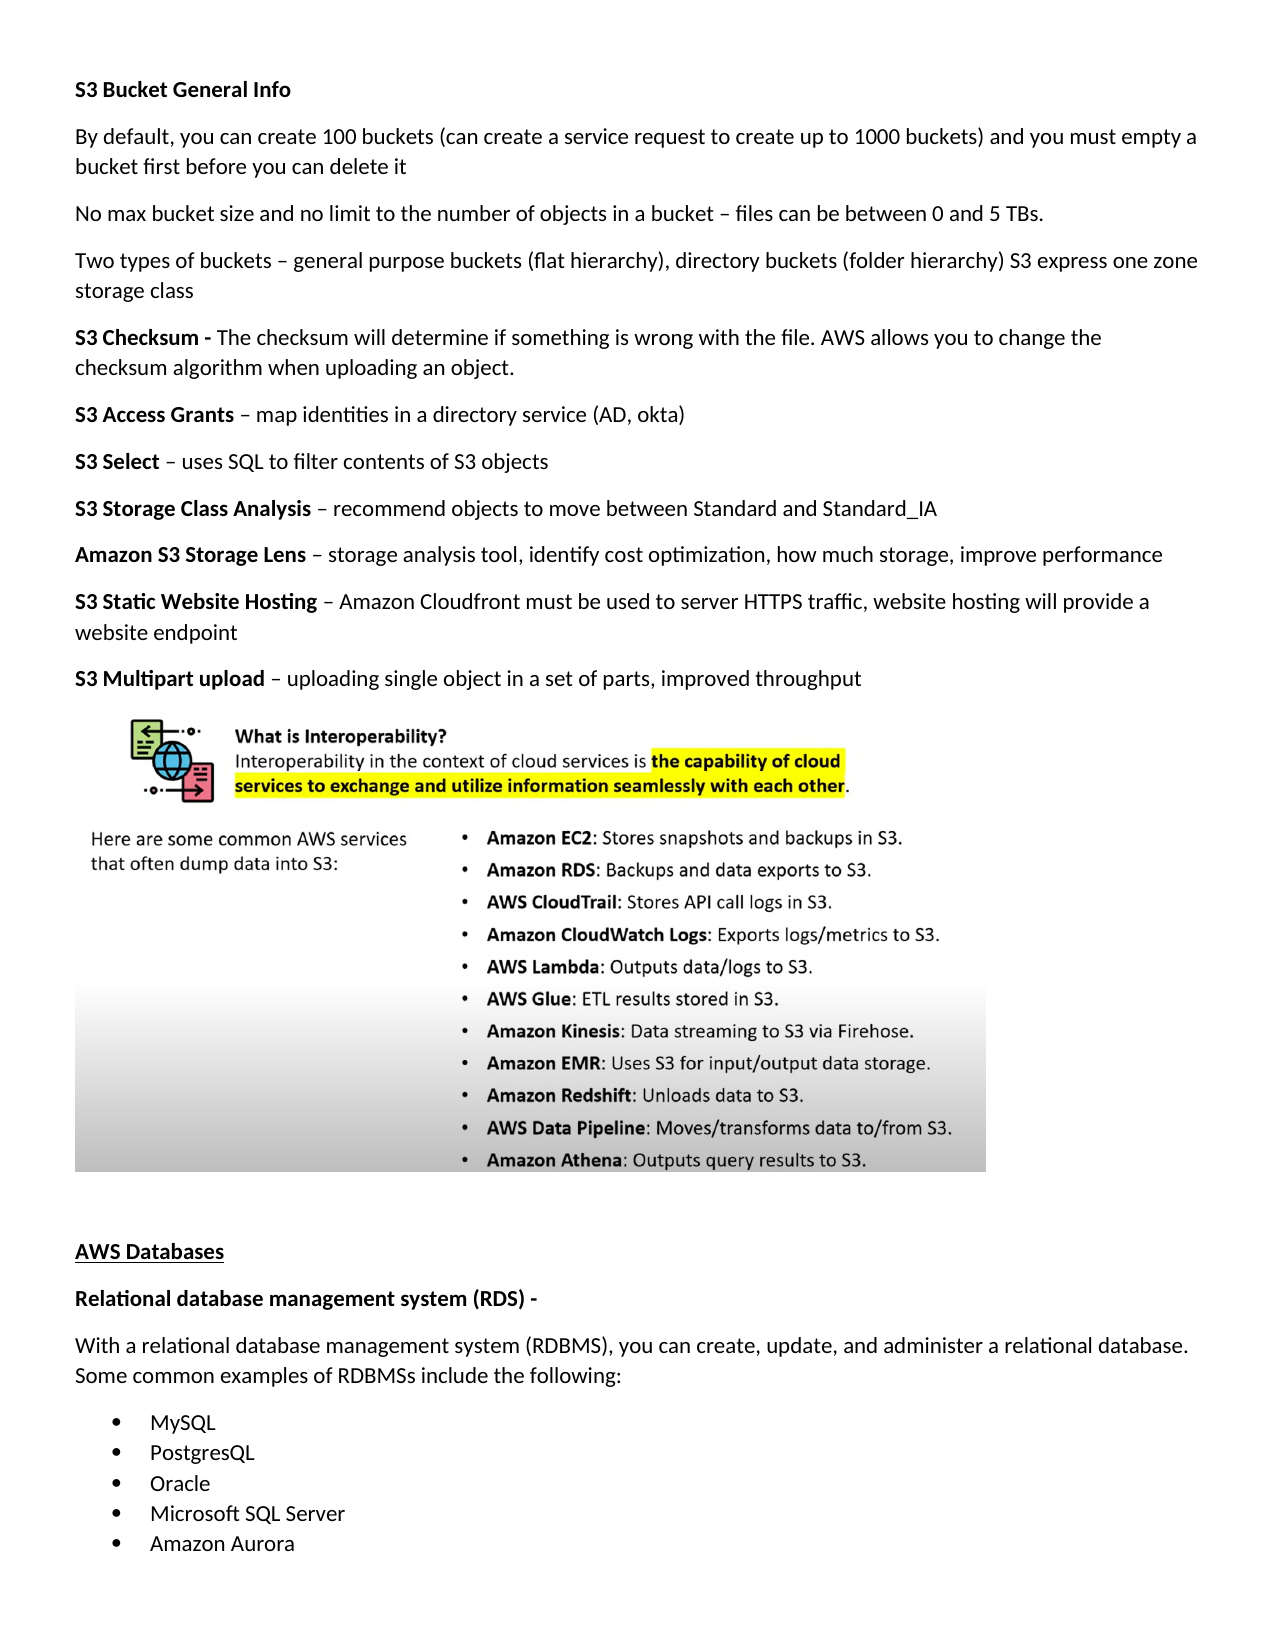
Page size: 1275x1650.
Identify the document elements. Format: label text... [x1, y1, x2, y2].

text Amazon S3 Storage Lens – storage analysis tool, identify cost optimization, how much storage, improve performance [75, 541, 1200, 569]
text S3 Access Grants – map identities in a directory service (AD, okta) [75, 400, 1200, 428]
text With a relational database management system (RDBMS), you can create, update, and administer a relational database. Some common examples of RDBMSs include the following: [75, 1331, 1200, 1389]
list Oracle [112, 1469, 1200, 1497]
text S3 Multipart upload – uploading single object in a set of parts, improved throughput [75, 664, 1200, 693]
text S3 Storage Class Analysis – recommend objects to move between Standard and Standard_IA [75, 494, 1200, 522]
text S3 Static Website Hosting – Amazon Cloudfront must be used to server HTTPS traffic, website hosting will provide a website endpoint [75, 587, 1200, 646]
list MySQL [112, 1408, 1200, 1436]
text S3 Bucket General Info [75, 75, 1200, 103]
text Relational database management system (RDS) - [75, 1284, 1200, 1312]
picture [75, 711, 986, 1172]
list Amazon Aurora [112, 1529, 1200, 1557]
text S3 Select – uses SQL to filter contents of S3 objects [75, 447, 1200, 475]
text By default, you can create 100 buckets (can create a service request to create up to 1000 buckets) and you must empty a bucket first before you can delete it [75, 122, 1200, 180]
text AWS Databases [75, 1237, 1200, 1266]
text S3 Checksum - The checksum will determine if something is wrong with the file. AWS allows you to change the checksum algorithm when uploading an object. [75, 323, 1200, 381]
text No max bucket size and no limit to the number of objects in a bucket – files can be between 0 and 5 TBs. [75, 199, 1200, 227]
list Microsoft SQL Server [112, 1499, 1200, 1527]
text Two types of buckets – general purpose buckets (flat hierarchy), directory buckets (folder hierarchy) S3 express one zone storage class [75, 246, 1200, 304]
list PostgresQL [112, 1438, 1200, 1467]
